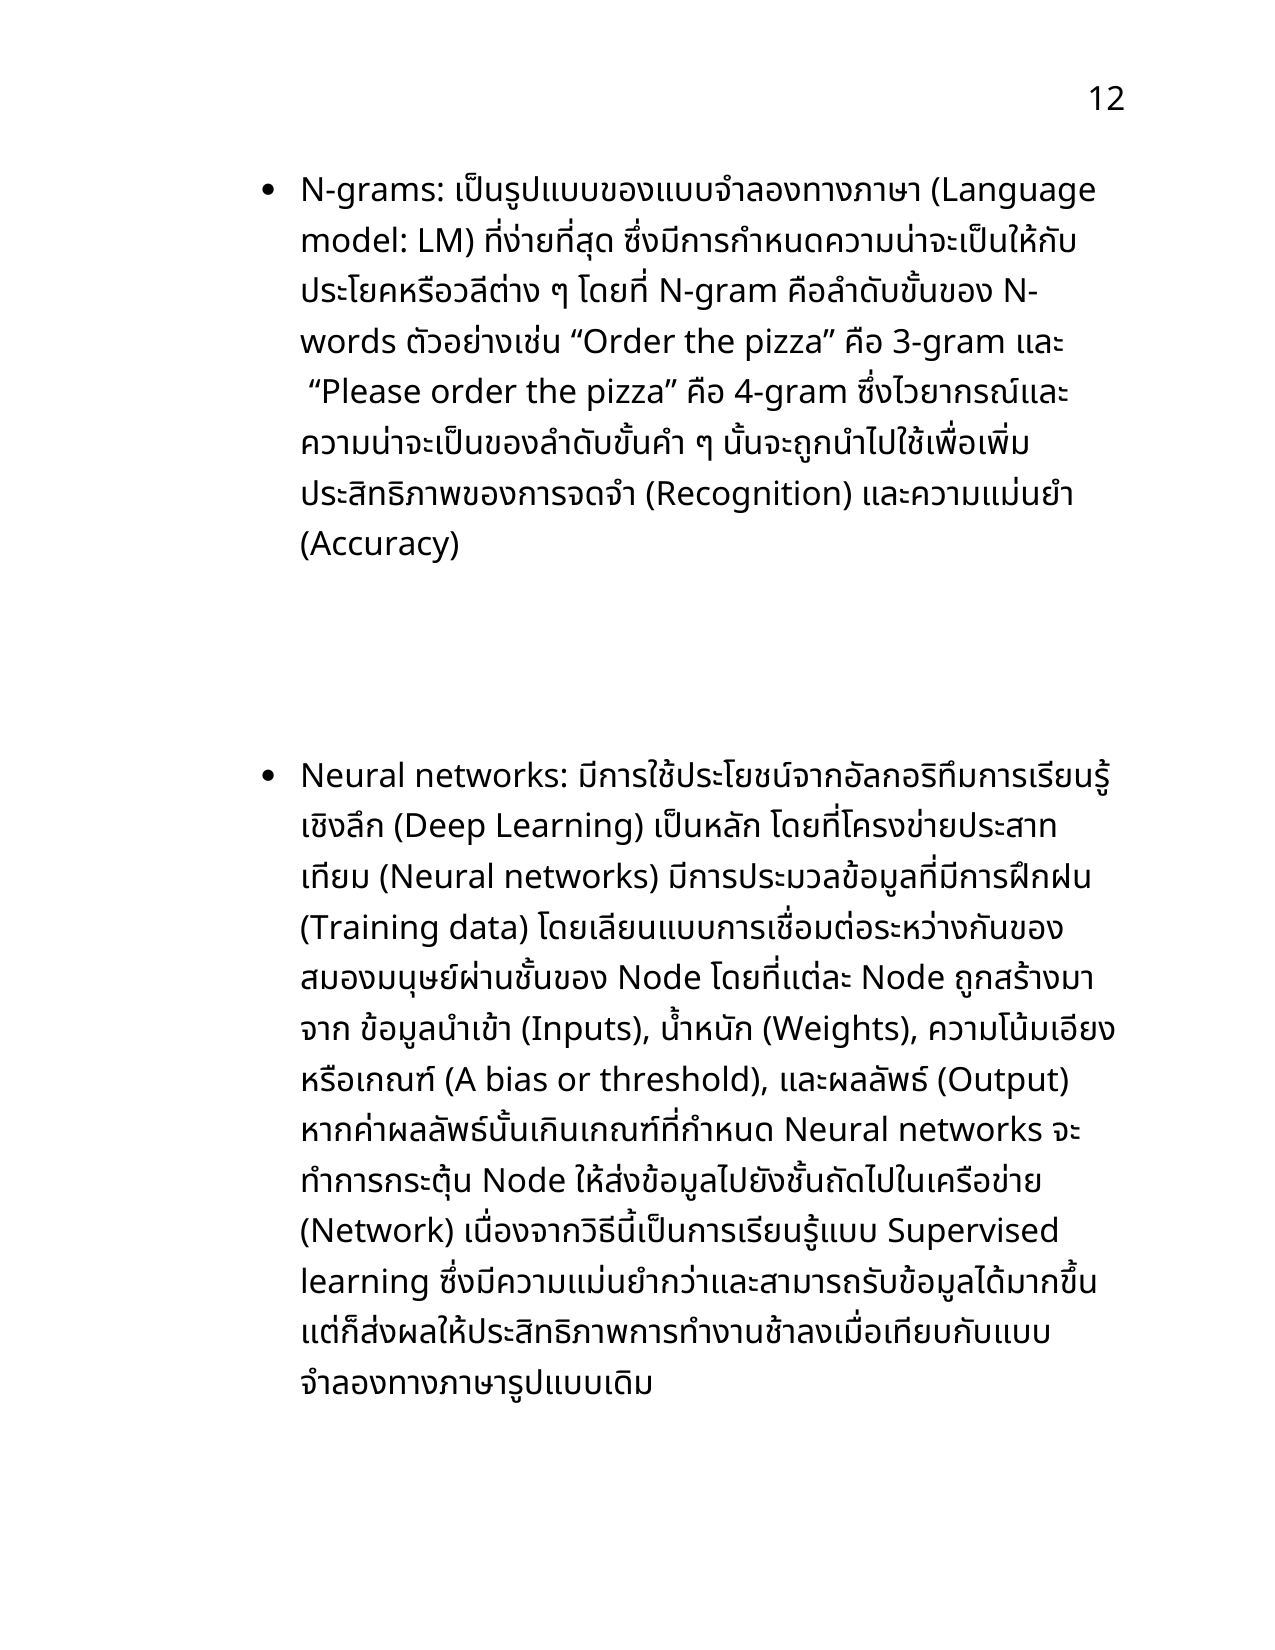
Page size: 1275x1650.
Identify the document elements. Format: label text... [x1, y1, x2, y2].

list Neural networks: มีการใช้ประโยชน์จากอัลกอริทึมการเรียนรู้เชิงลึก (Deep Learning) เป็นหลัก โดยที่โครงข่ายประสาทเทียม (Neural networks) มีการประมวลข้อมูลที่มีการฝึกฝน (Training data) โดยเลียนแบบการเชื่อมต่อระหว่างกันของสมองมนุษย์ผ่านชั้นของ Node โดยที่แต่ละ Node ถูกสร้างมาจาก ข้อมูลนำเข้า (Inputs), น้ำหนัก (Weights), ความโน้มเอียงหรือเกณฑ์ (A bias or threshold), และผลลัพธ์ (Output) หากค่าผลลัพธ์นั้นเกินเกณฑ์ที่กำหนด Neural networks จะทำการกระตุ้น Node ให้ส่งข้อมูลไปยังชั้นถัดไปในเครือข่าย (Network) เนื่องจากวิธีนี้เป็นการเรียนรู้แบบ Supervised learning ซึ่งมีความแม่นยำกว่าและสามารถรับข้อมูลได้มากขึ้น แต่ก็ส่งผลให้ประสิทธิภาพการทำงานช้าลงเมื่อเทียบกับแบบจำลองทางภาษารูปแบบเดิม [262, 752, 1125, 1409]
list N-grams: เป็นรูปแบบของแบบจำลองทางภาษา (Language model: LM) ที่ง่ายที่สุด ซึ่งมีการกำหนดความน่าจะเป็นให้กับประโยคหรือวลีต่าง ๆ โดยที่ N-gram คือลำดับขั้นของ N-words ตัวอย่างเช่น “Order the pizza” คือ 3-gram และ “Please order the pizza” คือ 4-gram ซึ่งไวยากรณ์และความน่าจะเป็นของลำดับขั้นคำ ๆ นั้นจะถูกนำไปใช้เพื่อเพิ่มประสิทธิภาพของการจดจำ (Recognition) และความแม่นยำ (Accuracy) [262, 166, 1125, 565]
